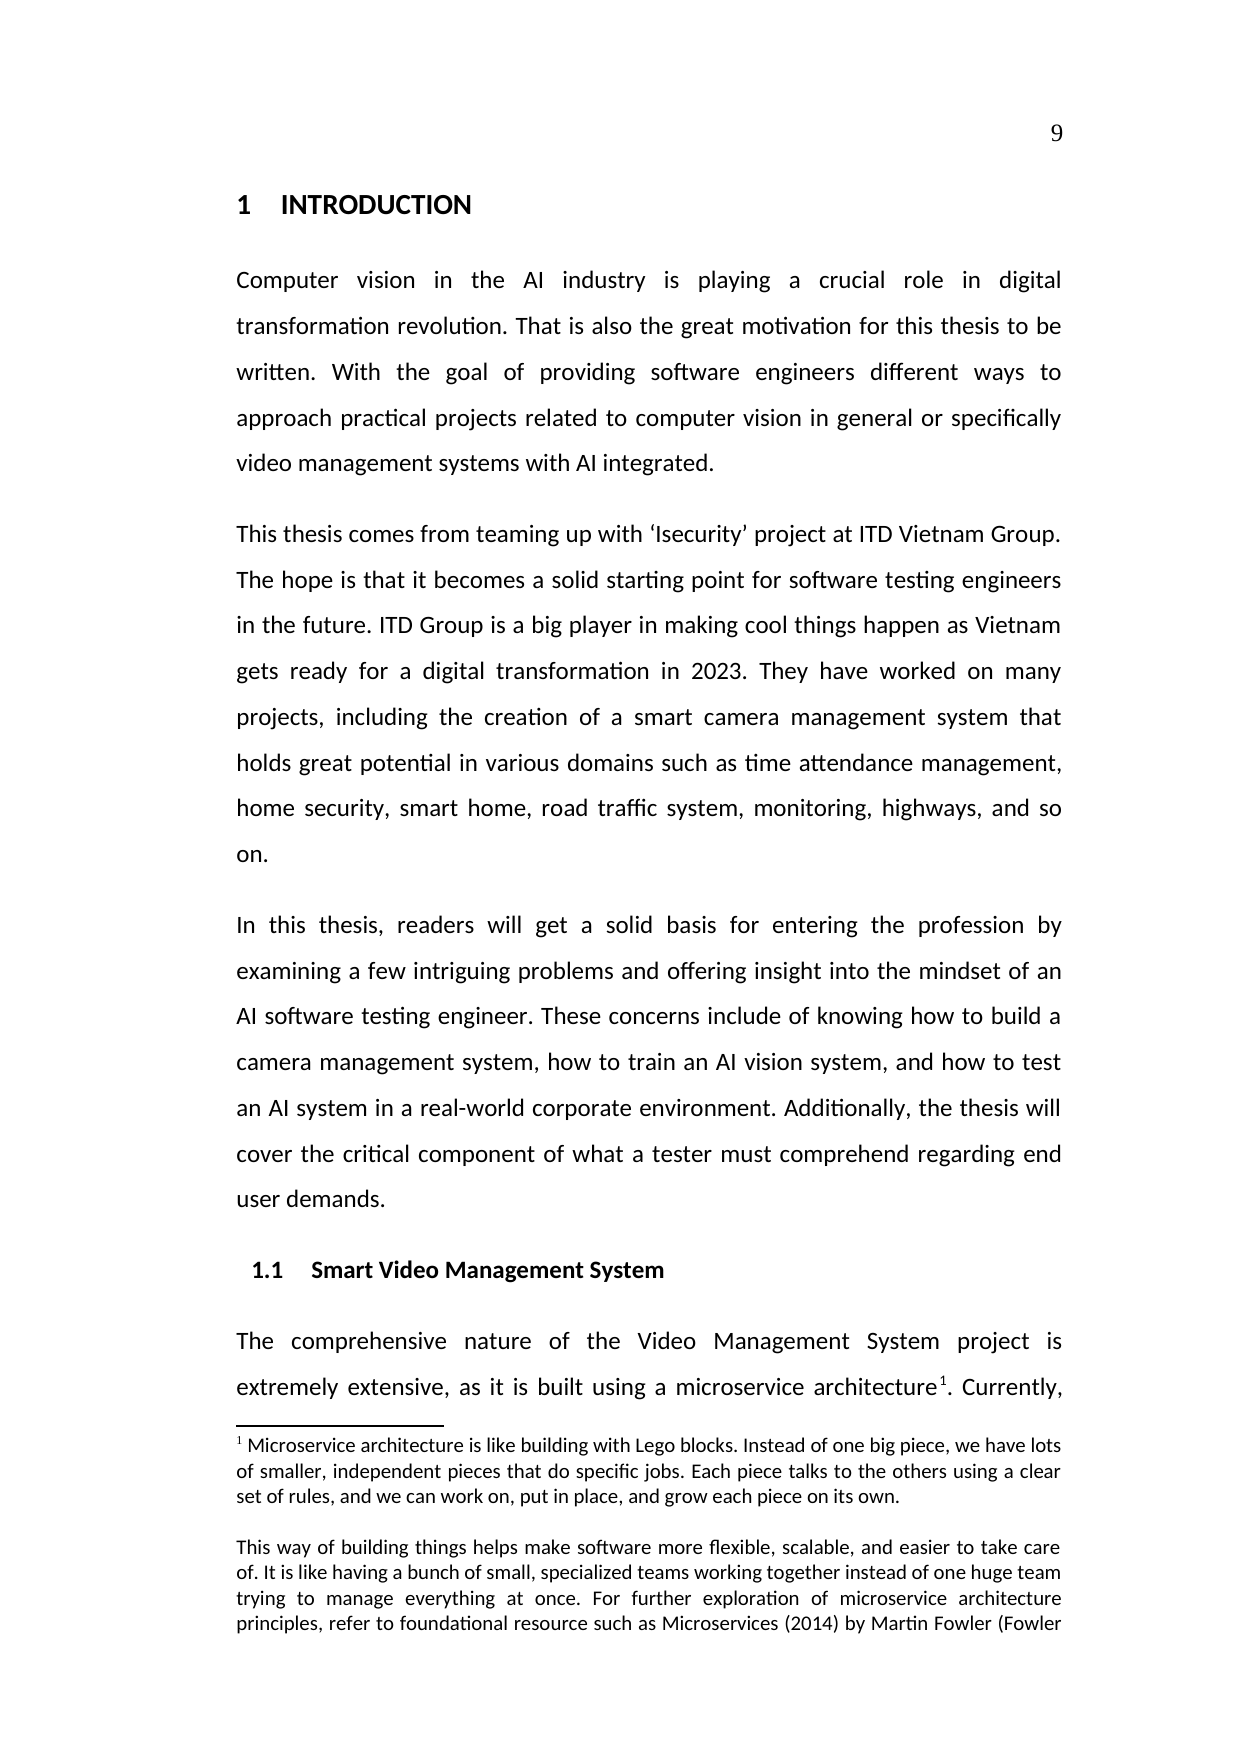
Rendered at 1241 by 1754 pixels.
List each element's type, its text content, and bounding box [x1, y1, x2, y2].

text This thesis comes from teaming up with ‘Isecurity’ project at ITD Vietnam Group. The hope is that it becomes a solid starting point for software testing engineers in the future. ITD Group is a big player in making cool things happen as Vietnam gets ready for a digital transformation in 2023. They have worked on many projects, including the creation of a smart camera management system that holds great potential in various domains such as time attendance management, home security, smart home, road traffic system, monitoring, highways, and so on. [236, 518, 1063, 869]
text In this thesis, readers will get a solid basis for entering the profession by examining a few intriguing problems and offering insight into the mindset of an AI software testing engineer. These concerns include of knowing how to build a camera management system, how to train an AI vision system, and how to test an AI system in a real-world corporate environment. Additionally, the thesis will cover the critical component of what a tester must comprehend regarding end user demands. [236, 909, 1063, 1214]
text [236, 1325, 1063, 1401]
subtitle Smart Video Management System [251, 1254, 1122, 1285]
subtitle Introduction [236, 186, 1063, 222]
text Computer vision in the AI industry is playing a crucial role in digital transformation revolution. That is also the great motivation for this thesis to be written. With the goal of providing software engineers different ways to approach practical projects related to computer vision in general or specifically video management systems with AI integrated. [236, 264, 1063, 478]
